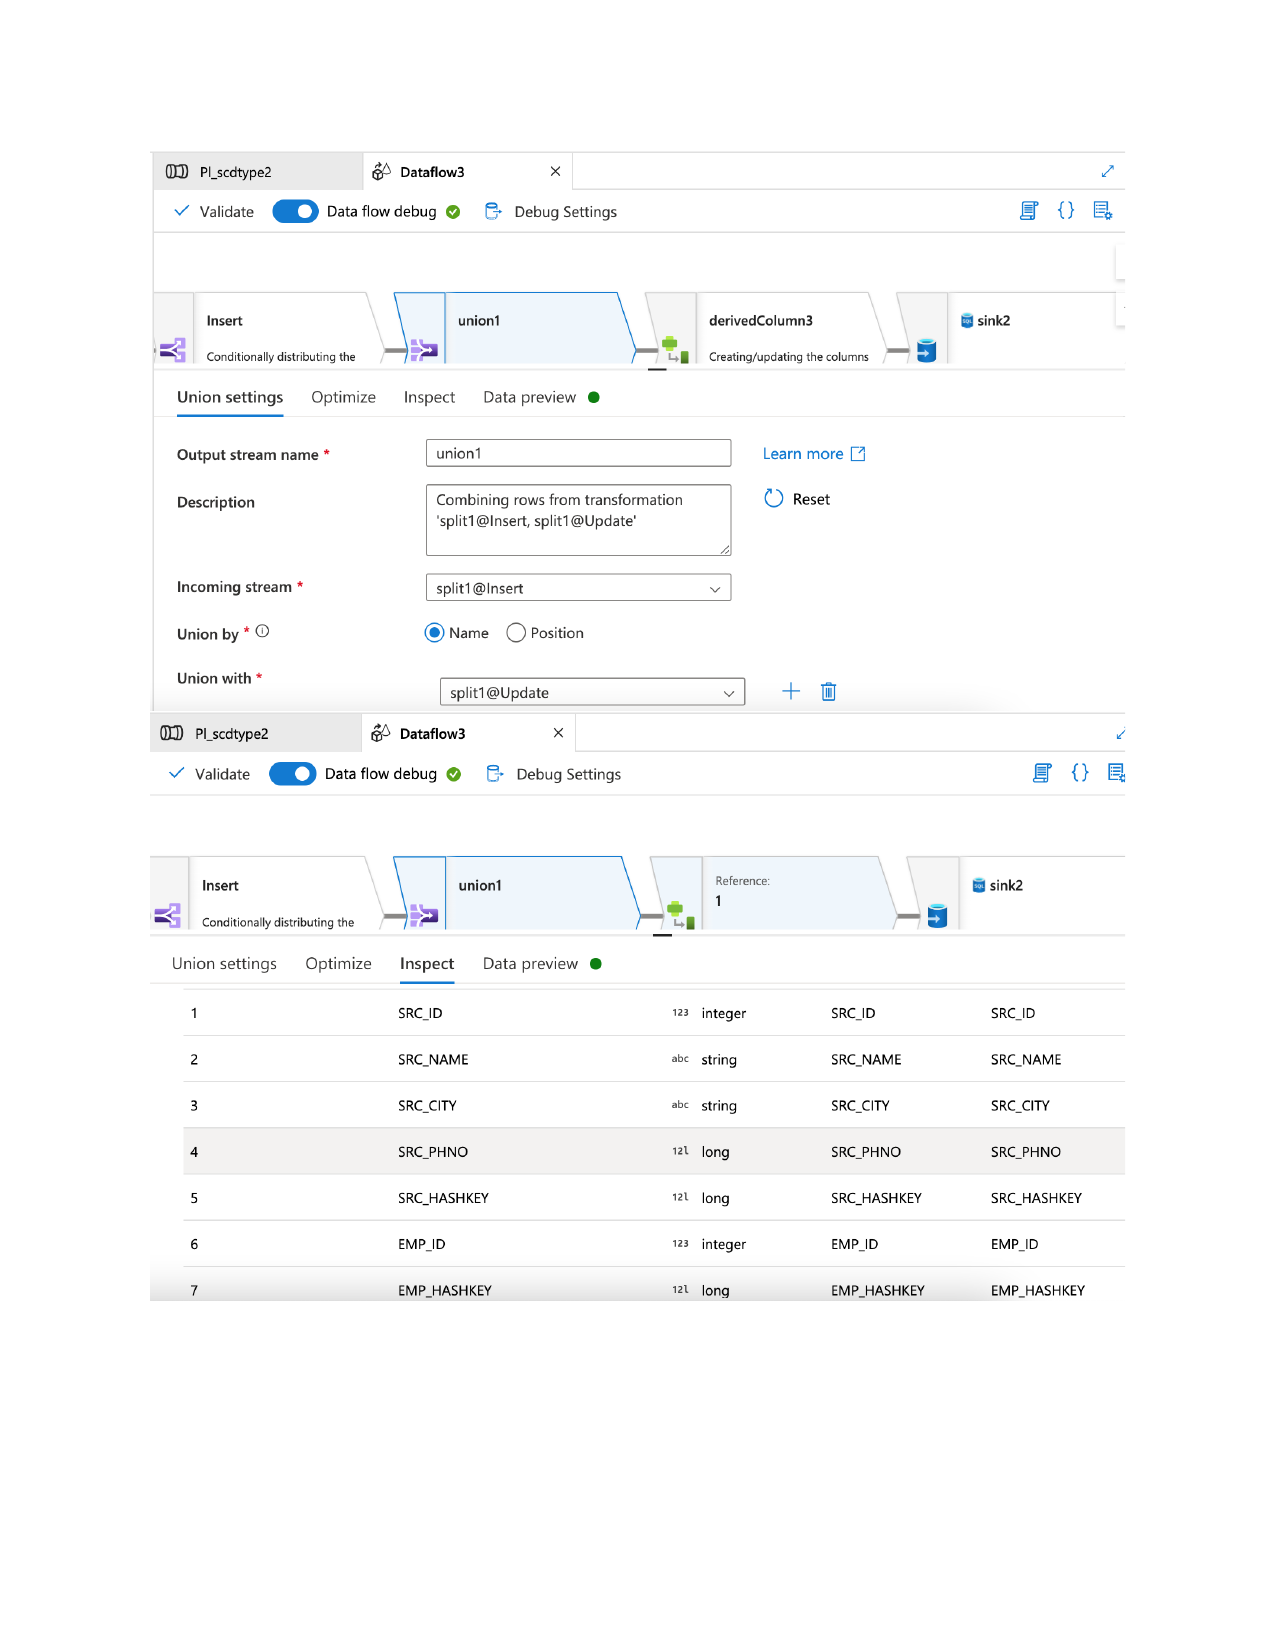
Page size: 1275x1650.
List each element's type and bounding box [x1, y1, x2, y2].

picture [150, 150, 1125, 1301]
